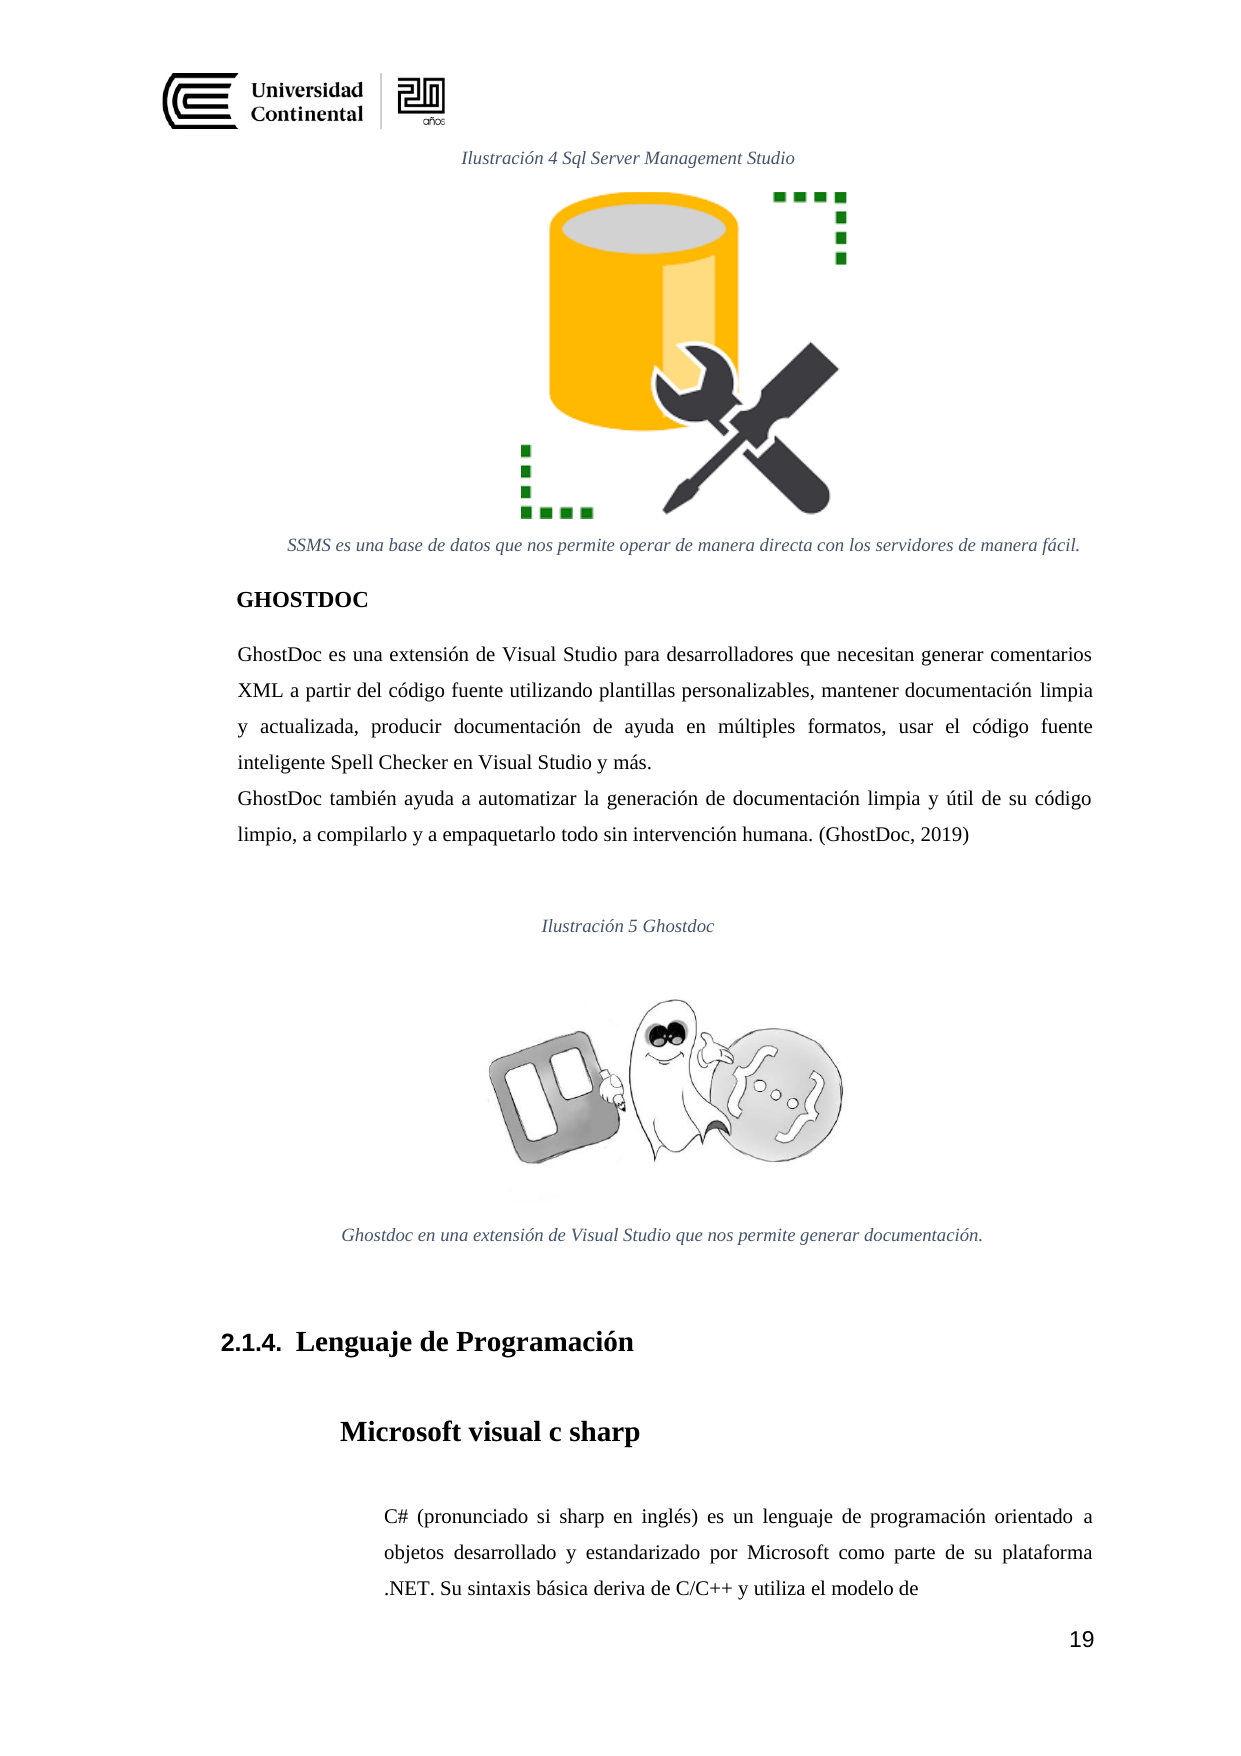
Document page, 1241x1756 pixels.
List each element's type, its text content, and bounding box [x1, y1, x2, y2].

picture [162, 73, 445, 129]
text C# (pronunciado si sharp en inglés) es un lenguaje de programación orientado a objetos desarrollado y estandarizado por Microsoft como parte de su plataforma .NET. Su sintaxis básica deriva de C/C++ y utiliza el modelo de [384, 1504, 1092, 1600]
text Ilustración 4 Sql Server Management Studio [172, 147, 1084, 168]
text GhostDoc también ayuda a automatizar la generación de documentación limpia y útil de su código limpio, a compilarlo y a empaquetarlo todo sin intervención humana. (GhostDoc, 2019) [237, 786, 1093, 846]
picture [483, 994, 846, 1204]
text Ilustración 5 Ghostdoc [172, 915, 1084, 937]
subtitle GHOSTDOC [236, 586, 1228, 612]
text GhostDoc es una extensión de Visual Studio para desarrolladores que necesitan generar comentarios XML a partir del código fuente utilizando plantillas personalizables, mantener documentación limpia y actualizada, producir documentación de ayuda en múltiples formatos, usar el código fuente inteligente Spell Checker en Visual Studio y más. [237, 642, 1093, 774]
subtitle Lenguaje de Programación Microsoft visual c sharp [221, 1324, 675, 1448]
text Ghostdoc en una extensión de Visual Studio que nos permite generar documentación. [341, 1224, 1228, 1246]
picture [521, 192, 847, 519]
